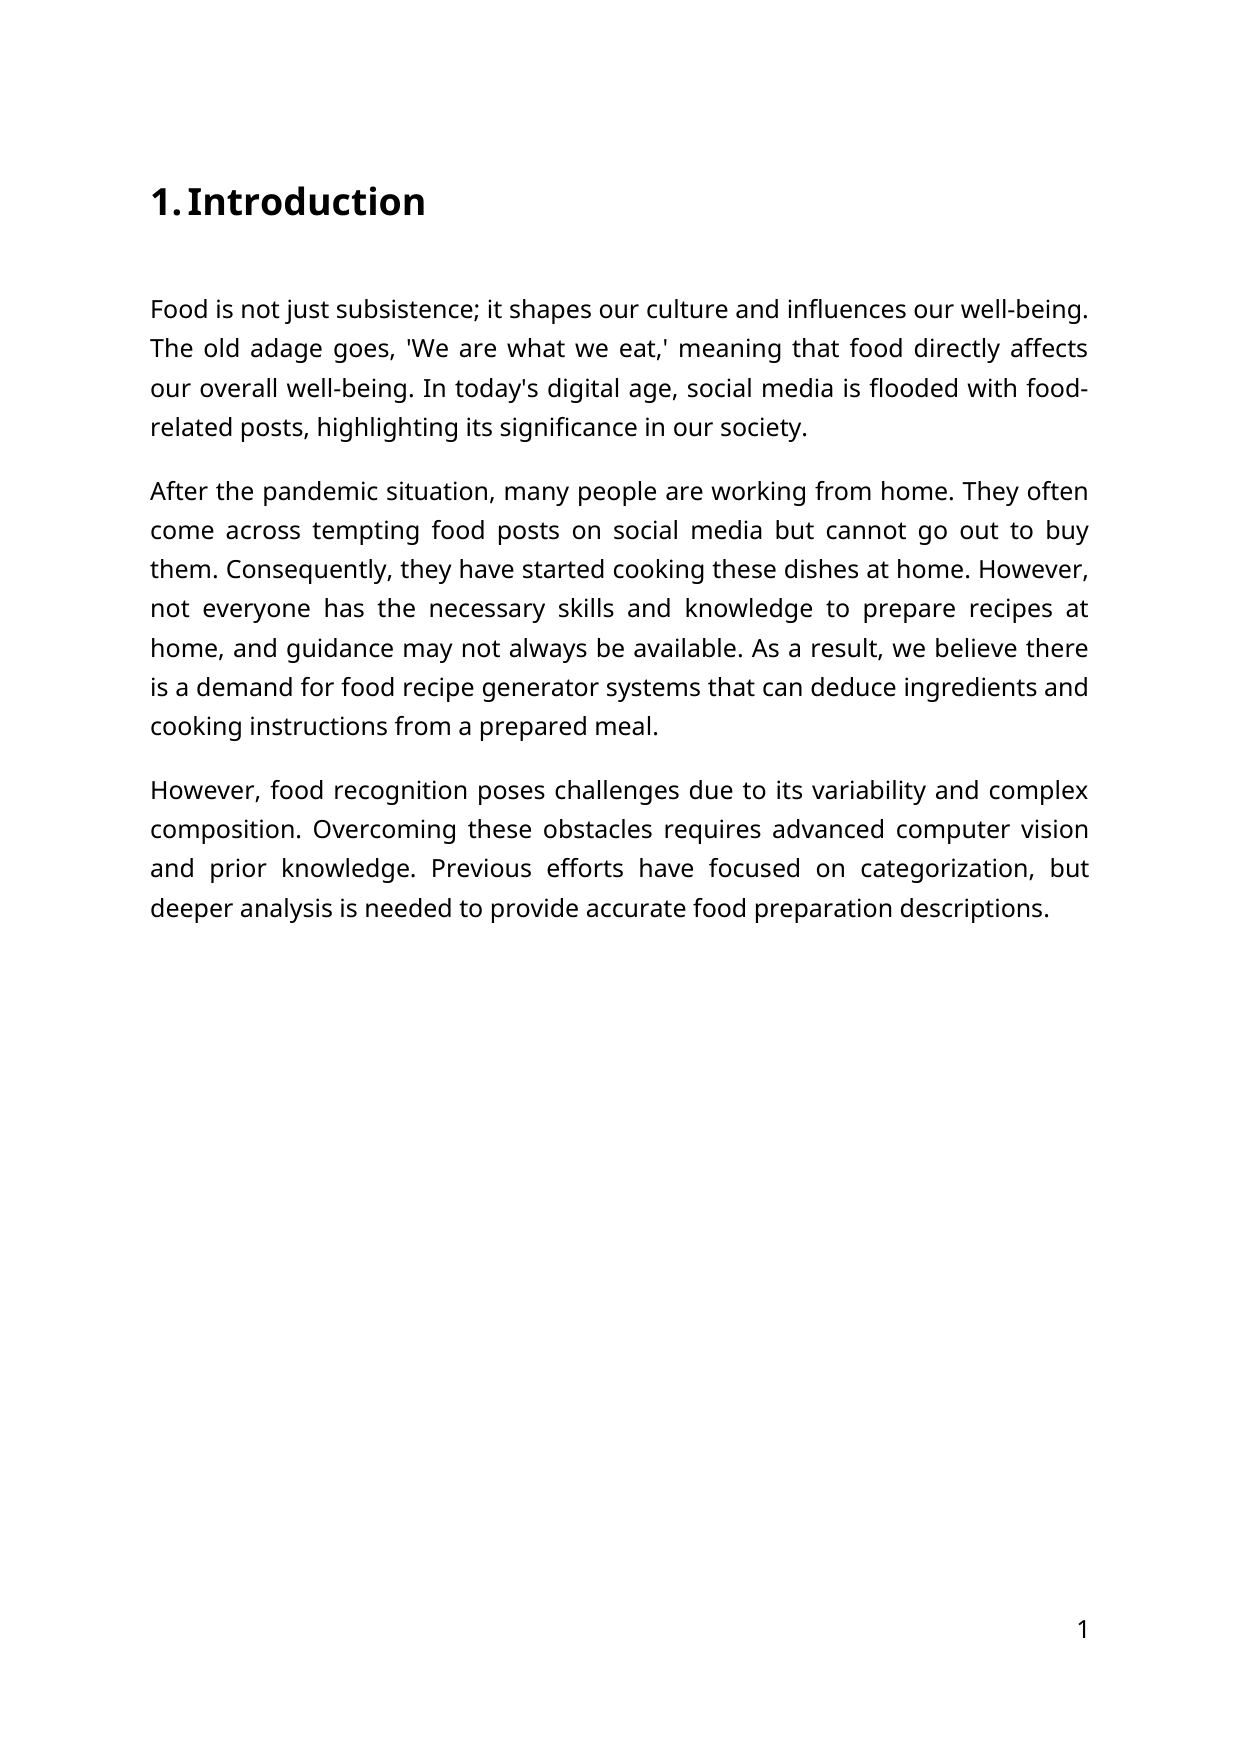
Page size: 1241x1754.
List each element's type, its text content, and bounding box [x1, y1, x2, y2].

text However, food recognition poses challenges due to its variability and complex composition. Overcoming these obstacles requires advanced computer vision and prior knowledge. Previous efforts have focused on categorization, but deeper analysis is needed to provide accurate food preparation descriptions. [150, 773, 1090, 924]
subtitle Introduction [150, 175, 1090, 226]
text After the pandemic situation, many people are working from home. They often come across tempting food posts on social media but cannot go out to buy them. Consequently, they have started cooking these dishes at home. However, not everyone has the necessary skills and knowledge to prepare recipes at home, and guidance may not always be available. As a result, we believe there is a demand for food recipe generator systems that can deduce ingredients and cooking instructions from a prepared meal. [150, 473, 1090, 743]
text Food is not just subsistence; it shapes our culture and influences our well-being. The old adage goes, 'We are what we eat,' meaning that food directly affects our overall well-being. In today's digital age, social media is flooded with food-related posts, highlighting its significance in our society. [150, 292, 1090, 443]
